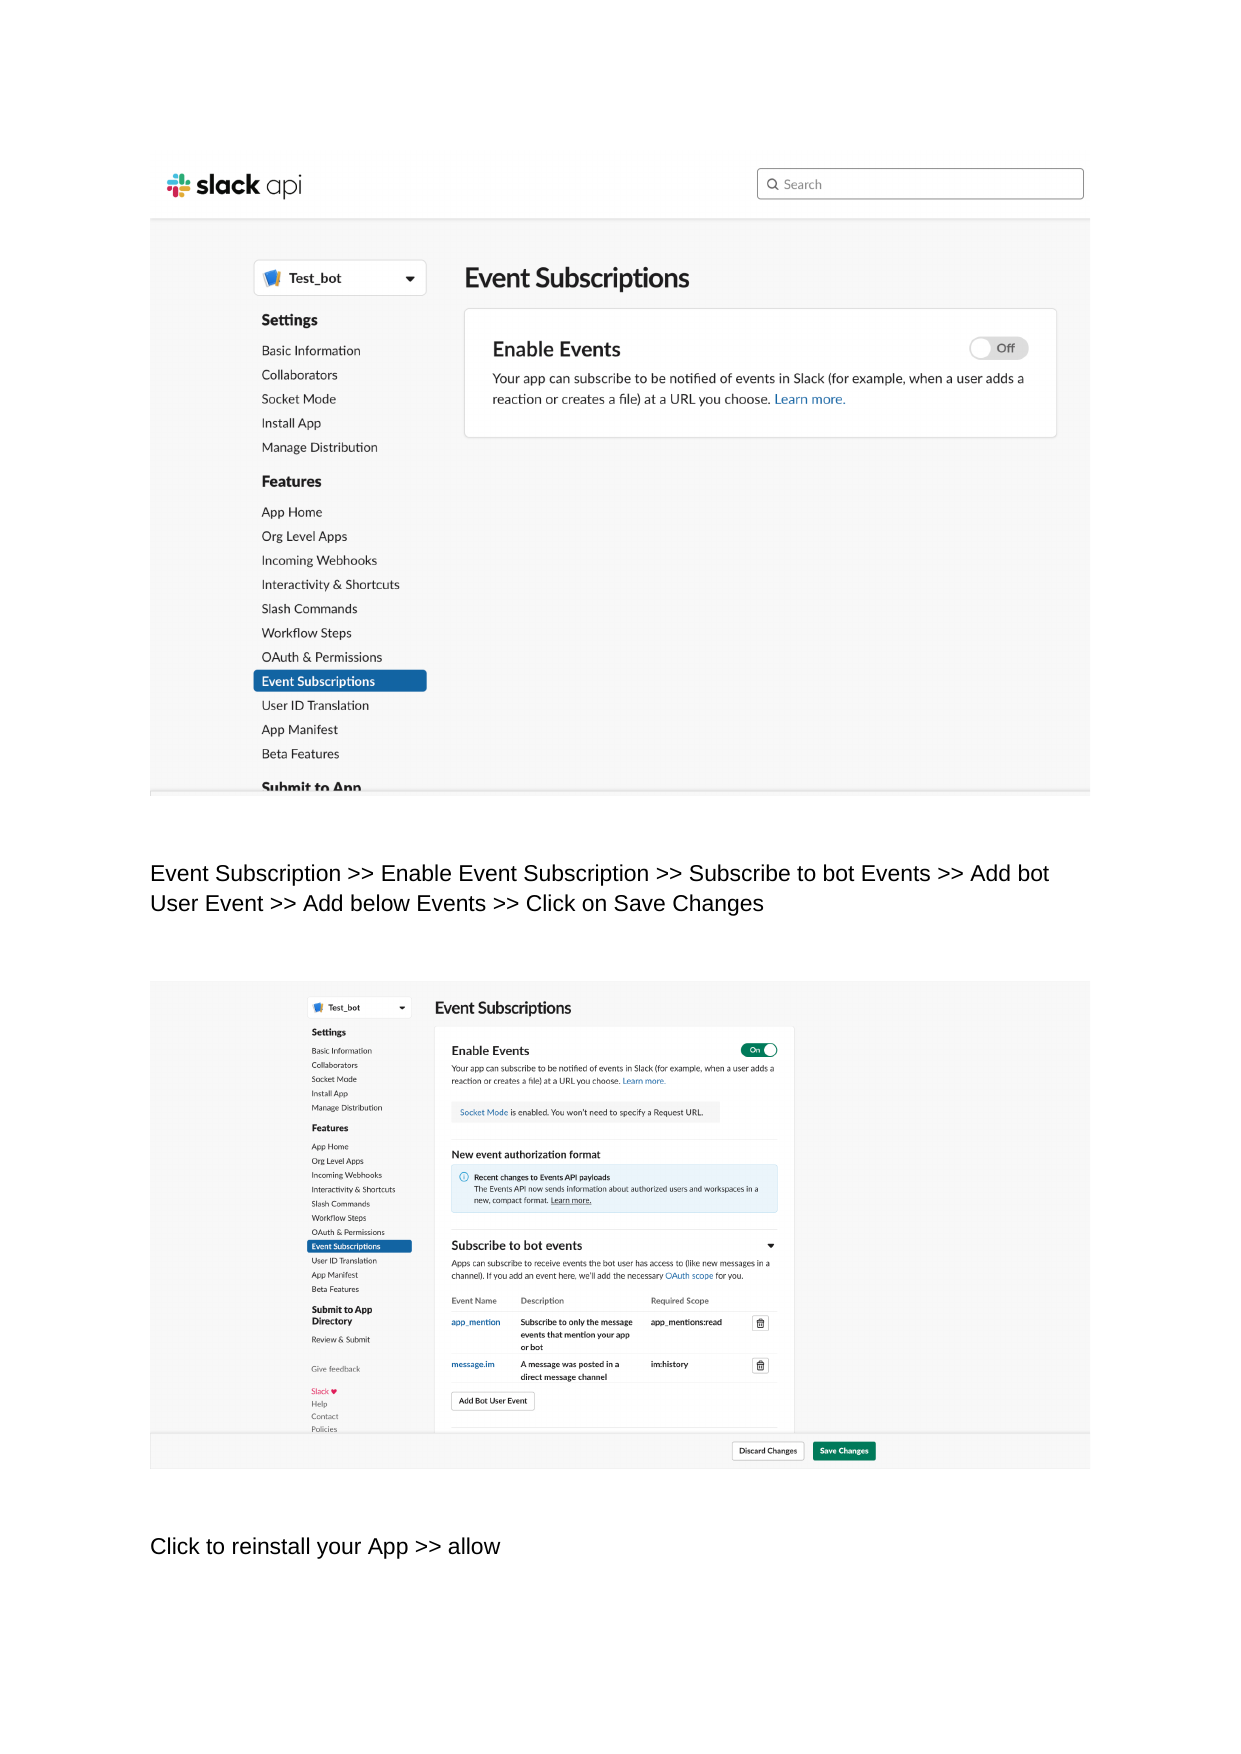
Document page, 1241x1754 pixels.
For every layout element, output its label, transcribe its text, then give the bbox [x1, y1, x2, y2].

picture [150, 981, 1091, 1469]
text Event Subscription >> Enable Event Subscription >> Subscribe to bot Events >> Add bot User Event >> Add below Events >> Click on Save Changes [150, 860, 1090, 917]
picture [150, 150, 1091, 796]
text Click to reinstall your App >> allow [150, 1533, 1090, 1559]
